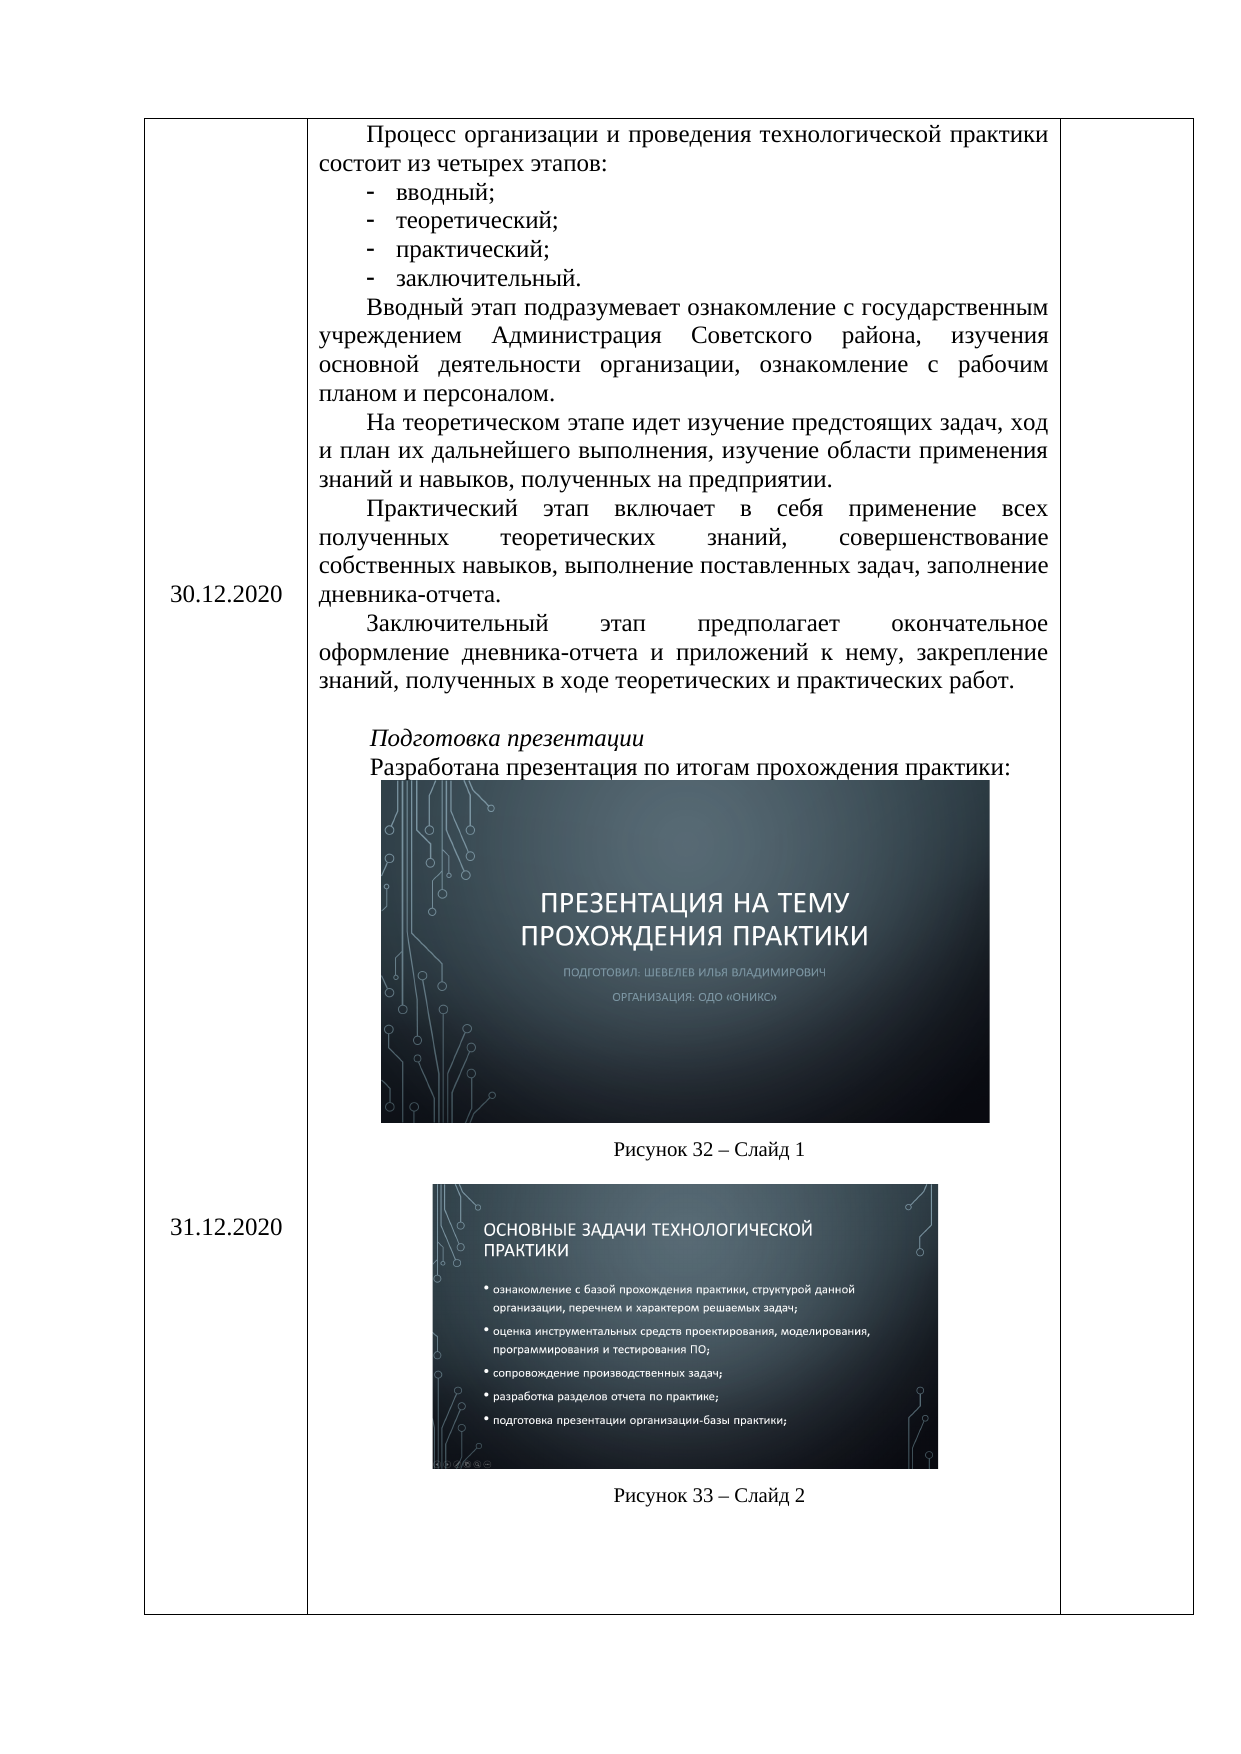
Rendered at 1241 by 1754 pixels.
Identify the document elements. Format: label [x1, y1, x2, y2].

picture [432, 1184, 939, 1469]
picture [381, 780, 990, 1123]
table_cell [145, 119, 307, 1614]
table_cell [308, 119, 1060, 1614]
table_cell [1061, 119, 1193, 1614]
